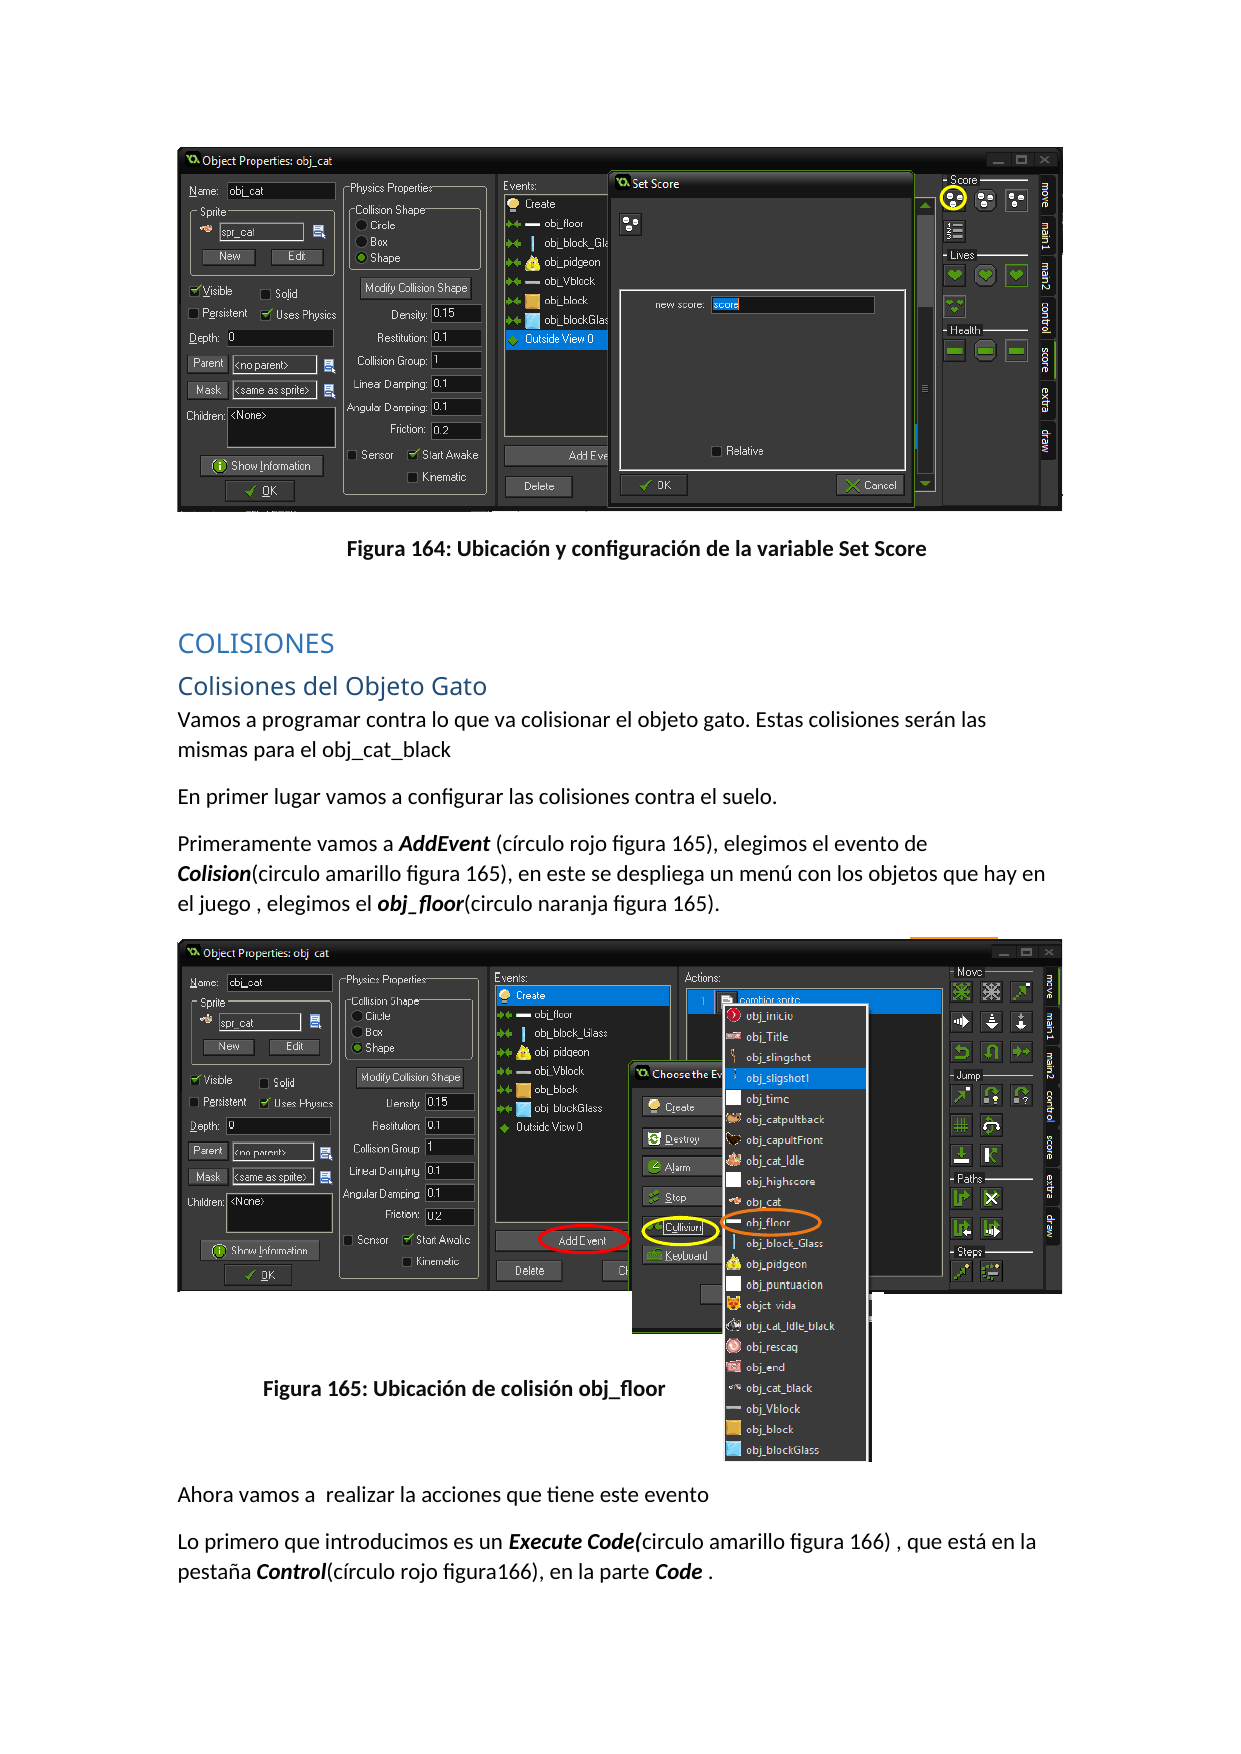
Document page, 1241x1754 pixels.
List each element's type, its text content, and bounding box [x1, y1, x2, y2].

text Primeramente vamos a AddEvent (círculo rojo figura 165), elegimos el evento de Colision(circulo amarillo figura 165), en este se despliega un menú con los objetos que hay en el juego , elegimos el obj_floor(circulo naranja figura 165). [177, 829, 1063, 917]
subtitle COLISIONES [177, 624, 1063, 661]
subtitle Colisiones del Objeto Gato [177, 668, 1063, 702]
text Vamos a programar contra lo que va colisionar el objeto gato. Estas colisiones serán las mismas para el obj_cat_black [177, 705, 1063, 763]
text Lo primero que introducimos es un Execute Code(circulo amarillo figura 166) , que está en la pestaña Control(círculo rojo figura166), en la parte Code . [177, 1527, 1063, 1585]
text En primer lugar vamos a configurar las colisiones contra el suelo. [177, 782, 1063, 810]
picture [177, 936, 1063, 1462]
text Ahora vamos a realizar la acciones que tiene este evento [177, 1480, 1063, 1508]
picture [177, 147, 1063, 512]
